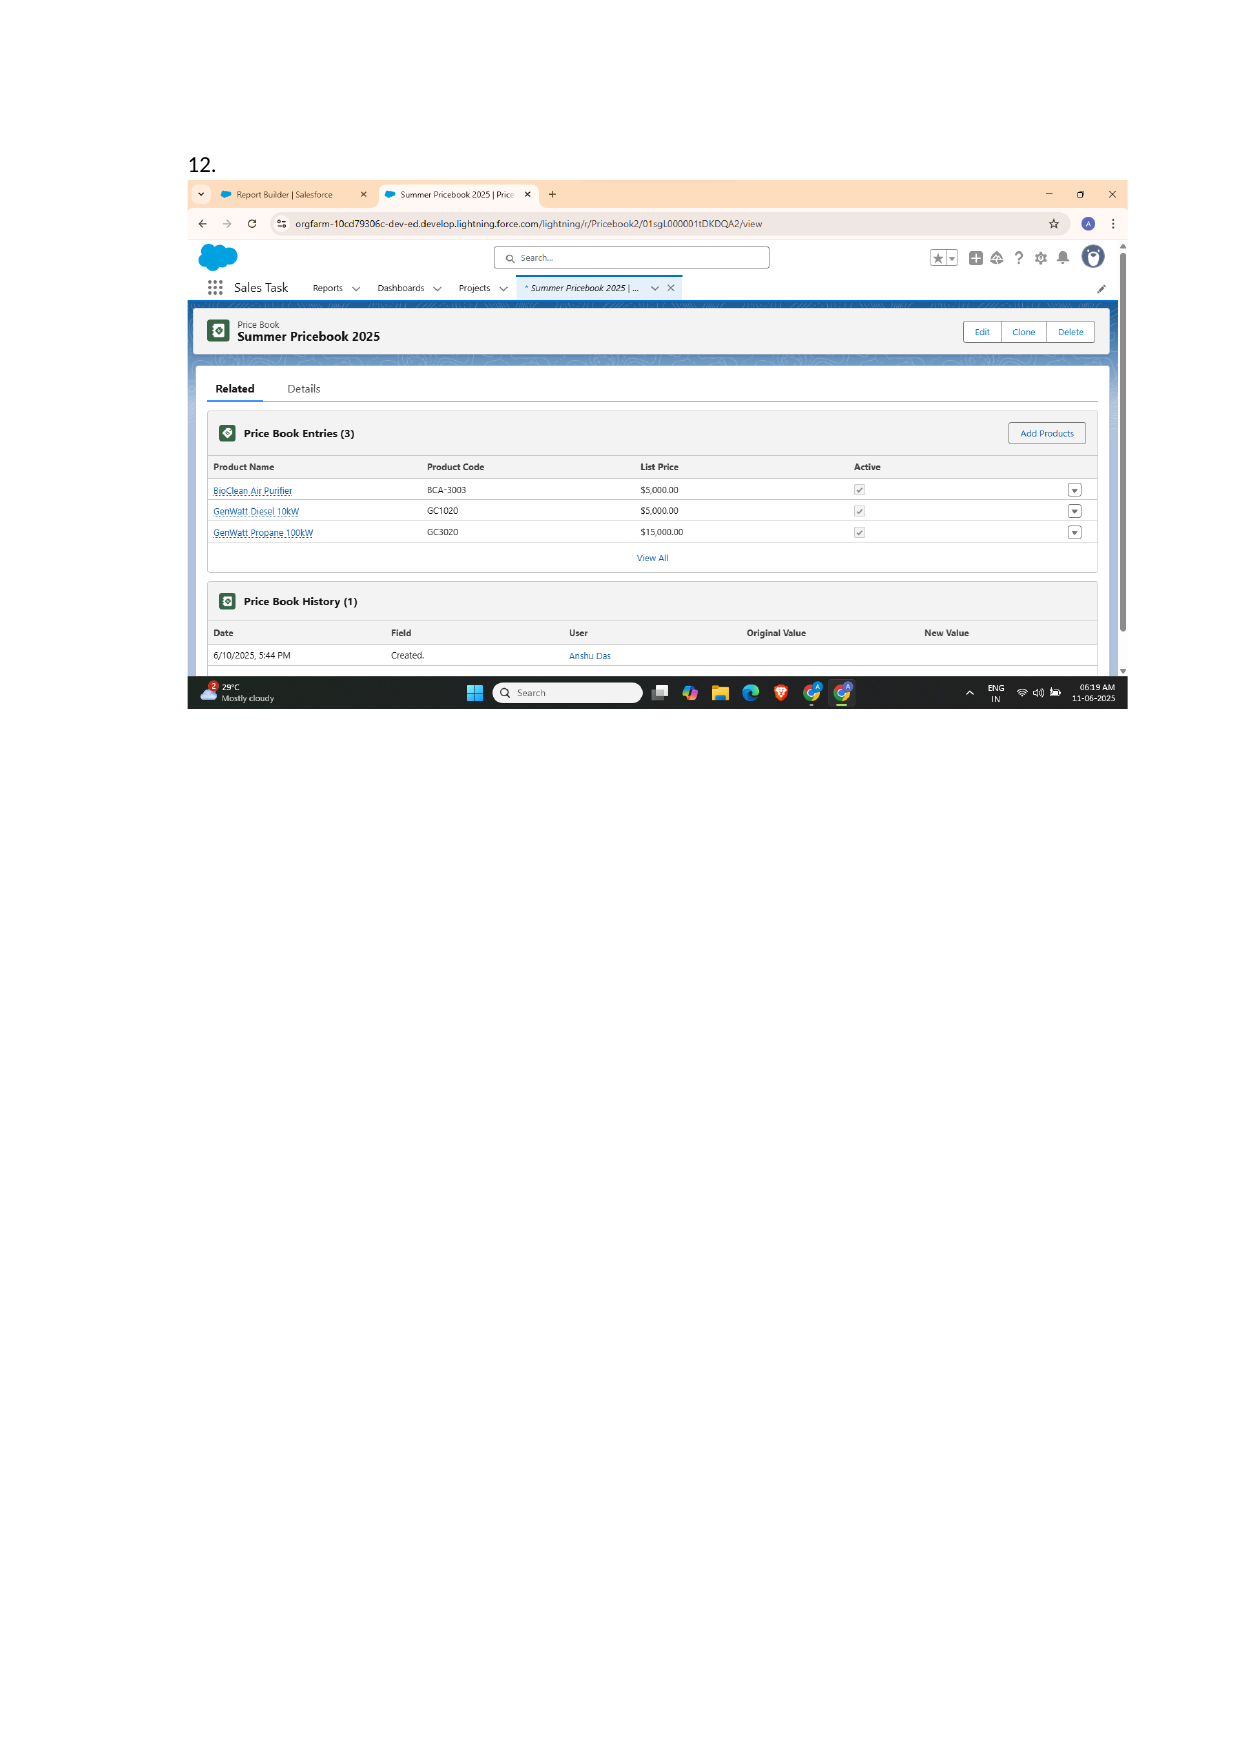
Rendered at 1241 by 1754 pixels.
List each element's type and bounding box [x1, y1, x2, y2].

picture [187, 180, 1128, 709]
